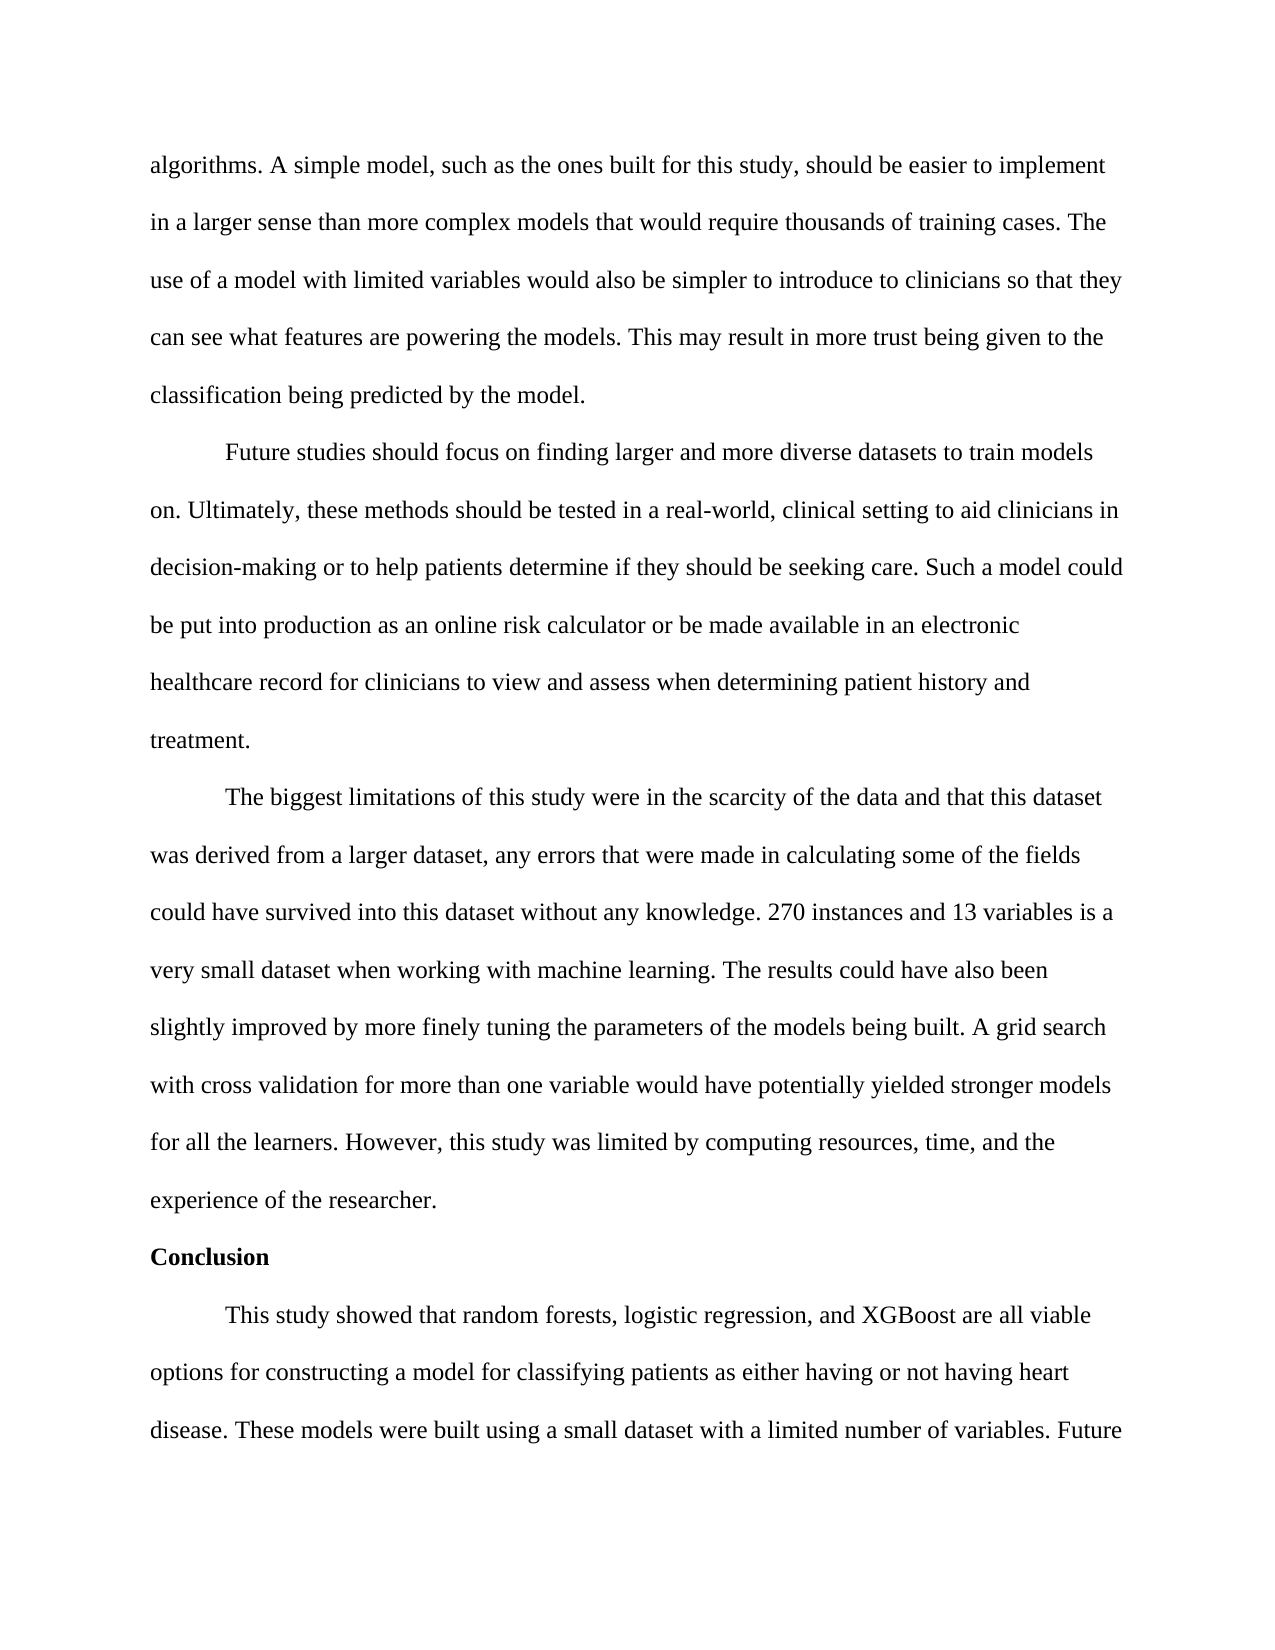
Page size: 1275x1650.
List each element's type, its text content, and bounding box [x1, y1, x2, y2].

text Conclusion [150, 1242, 1125, 1271]
text The biggest limitations of this study were in the scarcity of the data and that this dataset was derived from a larger dataset, any errors that were made in calculating some of the fields could have survived into this dataset without any knowledge. 270 instances and 13 variables is a very small dataset when working with machine learning. The results could have also been slightly improved by more finely tuning the parameters of the models being built. A grid search with cross validation for more than one variable would have potentially yielded stronger models for all the learners. However, this study was limited by computing resources, time, and the experience of the researcher. [150, 782, 1125, 1214]
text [150, 1300, 1125, 1444]
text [150, 150, 1125, 409]
text Future studies should focus on finding larger and more diverse datasets to train models on. Ultimately, these methods should be tested in a real-world, clinical setting to aid clinicians in decision-making or to help patients determine if they should be seeking care. Such a model could be put into production as an online risk calculator or be made available in an electronic healthcare record for clinicians to view and assess when determining patient history and treatment. [150, 437, 1125, 754]
